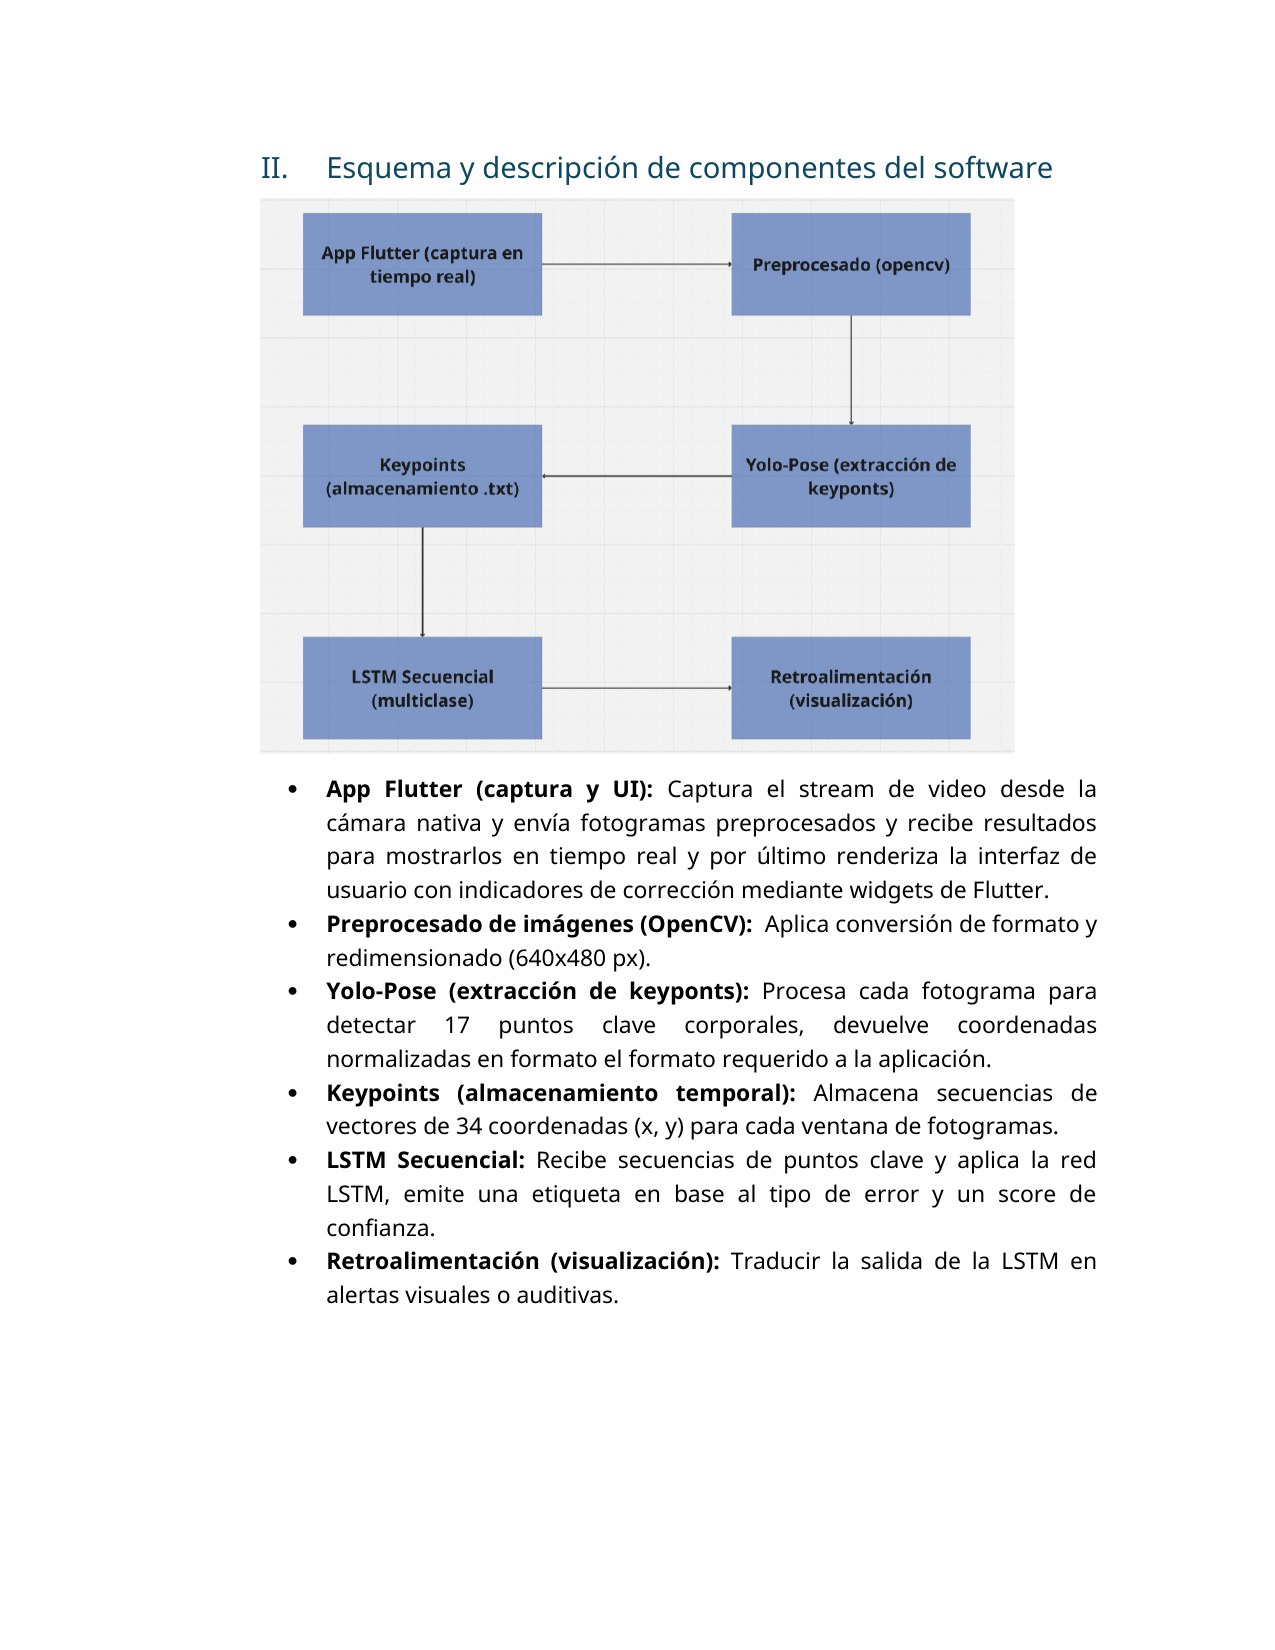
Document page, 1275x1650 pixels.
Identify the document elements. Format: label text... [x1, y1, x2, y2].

list Retroalimentación (visualización): Traducir la salida de la LSTM en alertas visuales o auditivas. [288, 1245, 1098, 1310]
list App Flutter (captura y UI): Captura el stream de video desde la cámara nativa y envía fotogramas preprocesados y recibe resultados para mostrarlos en tiempo real y por último renderiza la interfaz de usuario con indicadores de corrección mediante widgets de Flutter. [288, 773, 1098, 905]
list LSTM Secuencial: Recibe secuencias de puntos clave y aplica la red LSTM, emite una etiqueta en base al tipo de error y un score de confianza. [288, 1144, 1098, 1243]
list Keypoints (almacenamiento temporal): Almacena secuencias de vectores de 34 coordenadas (x, y) para cada ventana de fotogramas. [288, 1076, 1098, 1141]
picture [260, 198, 1015, 754]
list Preprocesado de imágenes (OpenCV): Aplica conversión de formato y redimensionado (640x480 px). [288, 908, 1098, 973]
list Yolo-Pose (extracción de keyponts): Procesa cada fotograma para detectar 17 puntos clave corporales, devuelve coordenadas normalizadas en formato el formato requerido a la aplicación. [288, 975, 1098, 1074]
subtitle Esquema y descripción de componentes del software [288, 148, 1098, 187]
